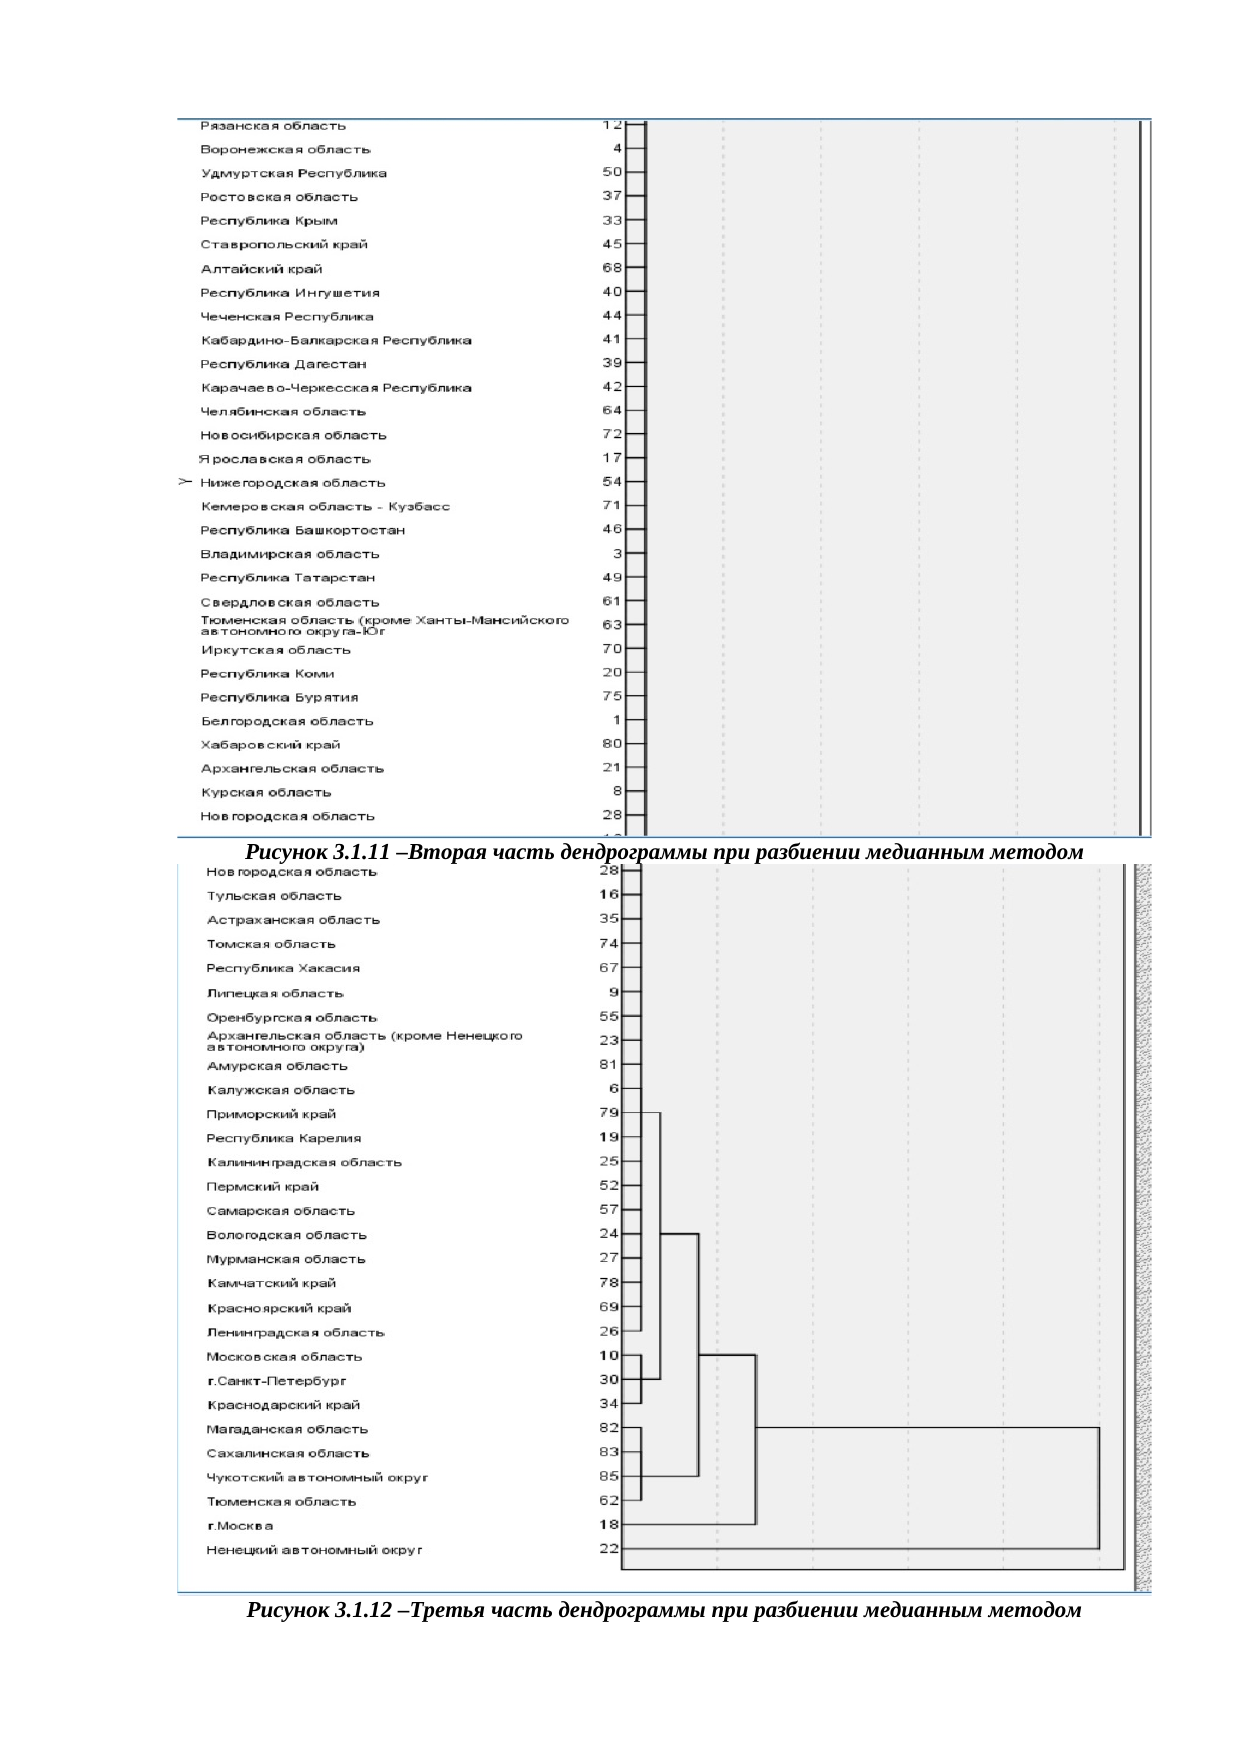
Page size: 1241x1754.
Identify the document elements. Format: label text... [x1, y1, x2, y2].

text Рисунок 3.1.12 –Третья часть дендрограммы при разбиении медианным методом [177, 1596, 1152, 1622]
picture [177, 864, 1152, 1596]
text Рисунок 3.1.11 –Вторая часть дендрограммы при разбиении медианным методом [177, 839, 1152, 864]
picture [177, 118, 1152, 839]
